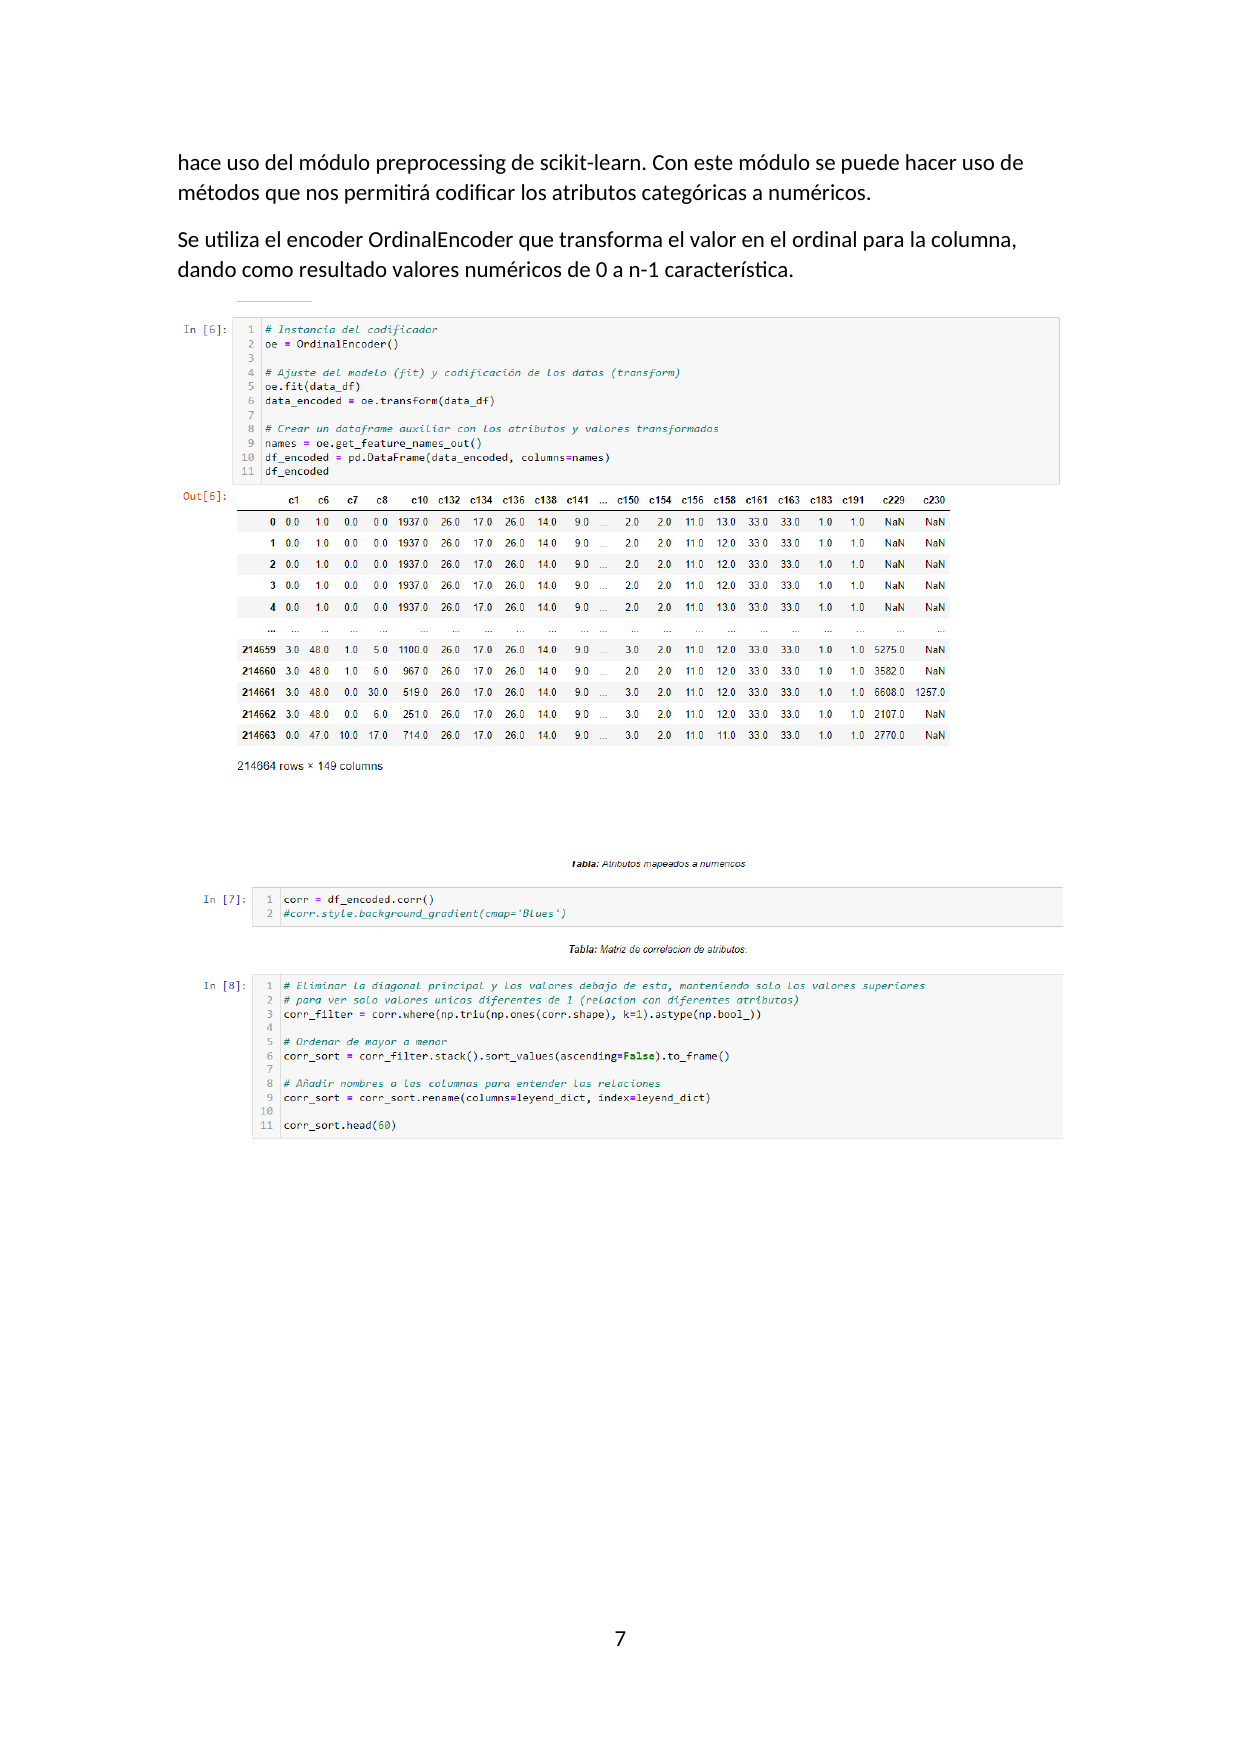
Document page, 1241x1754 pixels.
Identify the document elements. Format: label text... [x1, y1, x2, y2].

text Se utiliza el encoder OrdinalEncoder que transforma el valor en el ordinal para la columna, dando como resultado valores numéricos de 0 a n-1 característica. [177, 225, 1063, 283]
picture [177, 301, 1063, 796]
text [177, 148, 1063, 206]
picture [177, 861, 1063, 1144]
